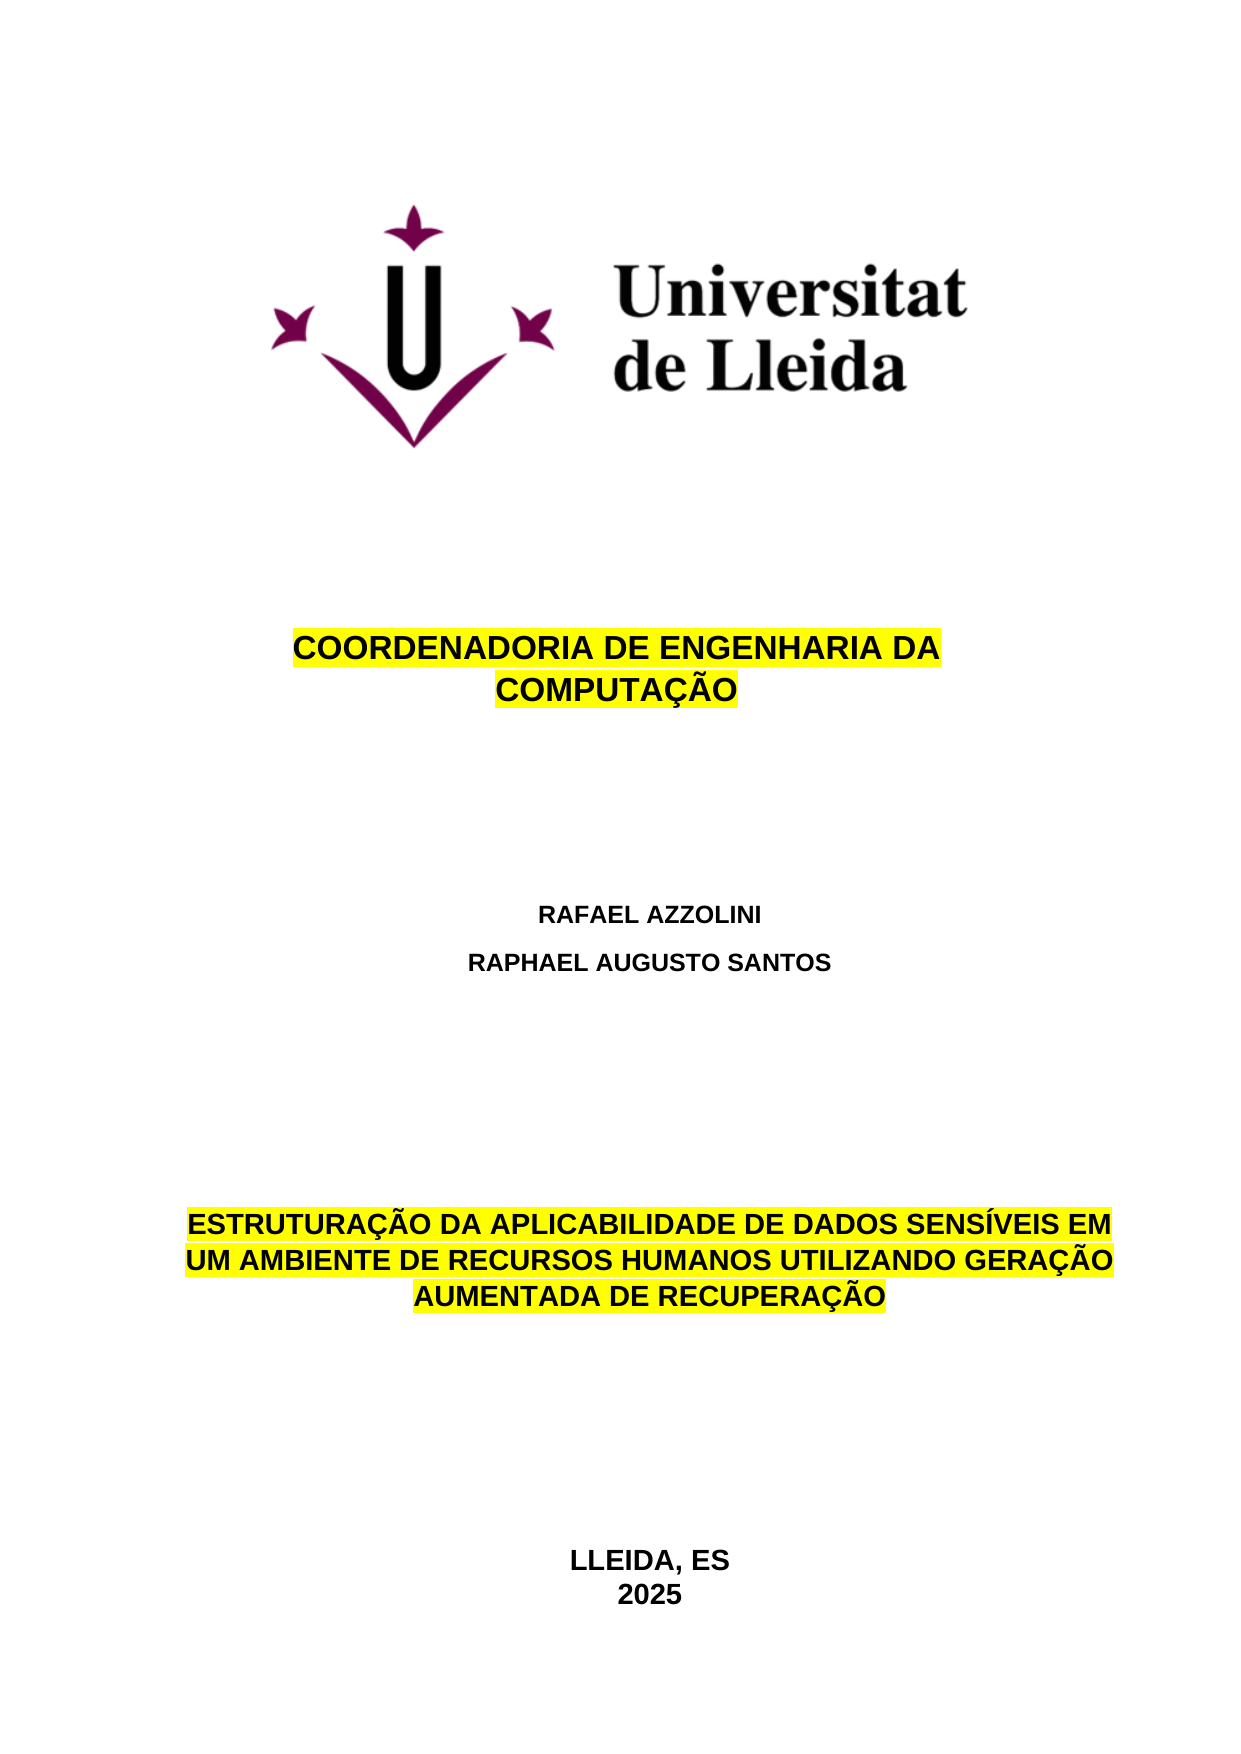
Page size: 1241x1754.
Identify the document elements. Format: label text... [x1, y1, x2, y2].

text RAFAEL AZZOLINI [177, 900, 1122, 929]
text 2025 [177, 1577, 1122, 1611]
text LLEIDA, ES [177, 1543, 1122, 1577]
text COORDENADORIA DE ENGENHARIA DA COMPUTAÇÃO [177, 628, 1056, 708]
text ESTRUTURAÇÃO DA APLICABILIDADE DE DADOS SENSÍVEIS EM UM AMBIENTE DE RECURSOS HUMANOS UTILIZANDO GERAÇÃO AUMENTADA DE RECUPERAÇÃO [177, 1207, 1122, 1313]
picture [269, 178, 971, 475]
text RAPHAEL AUGUSTO SANTOS [177, 948, 1122, 977]
